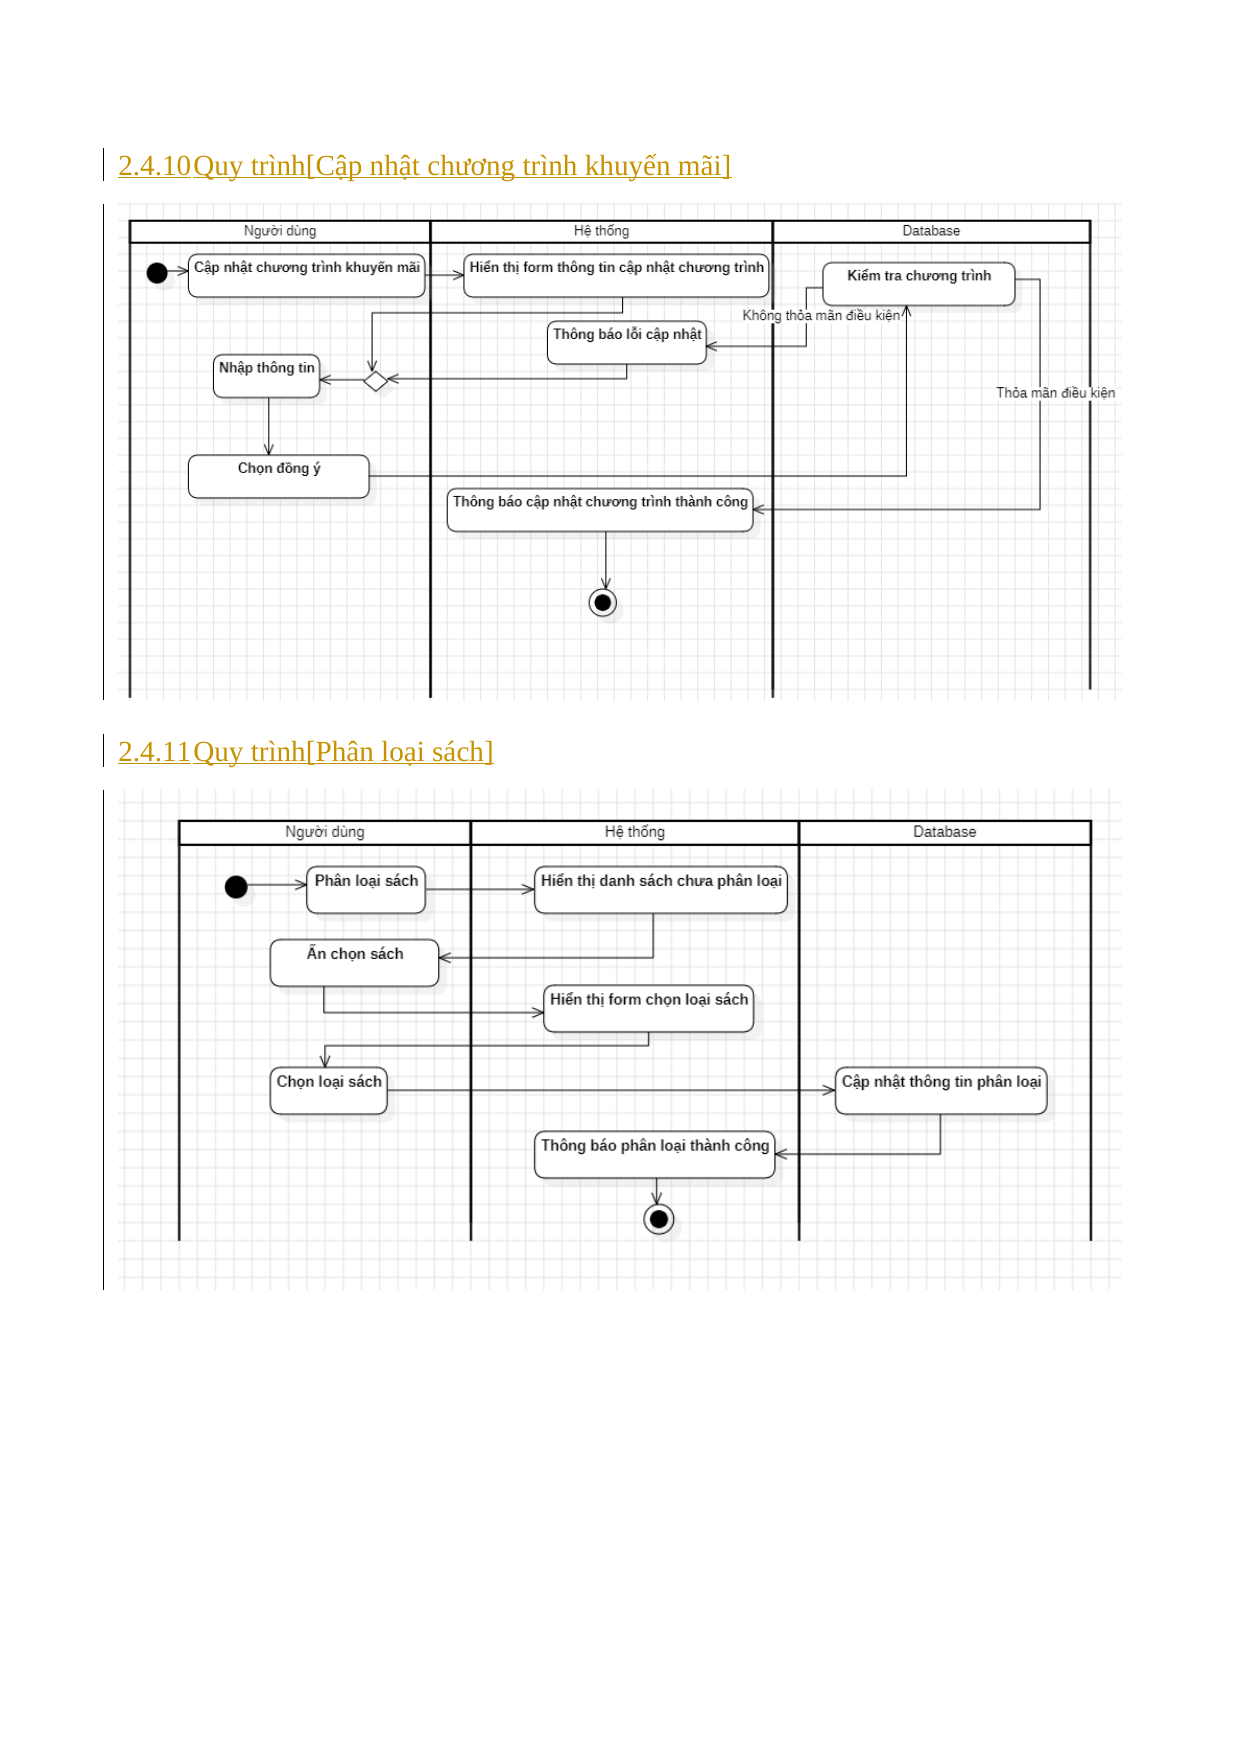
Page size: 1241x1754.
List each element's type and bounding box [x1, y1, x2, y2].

picture [118, 203, 1122, 701]
picture [118, 789, 1122, 1290]
